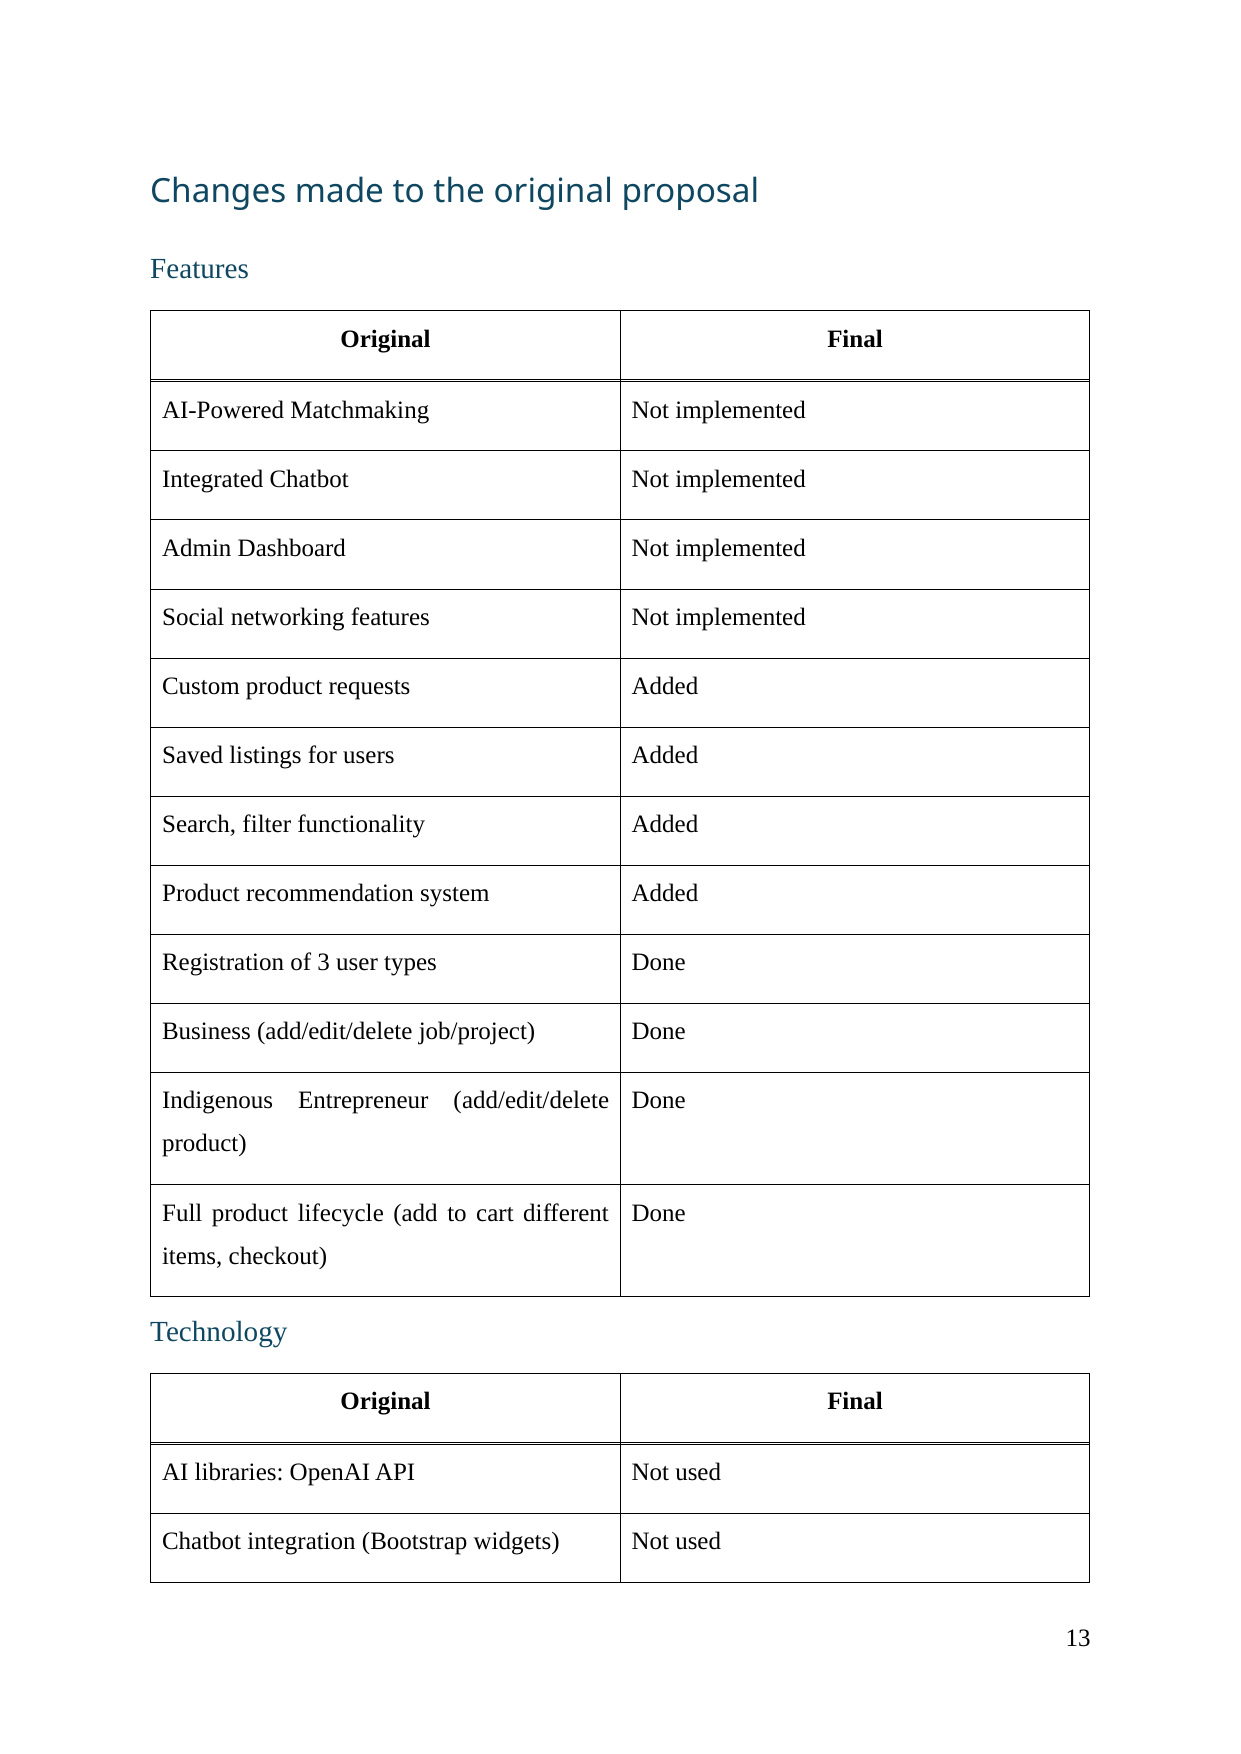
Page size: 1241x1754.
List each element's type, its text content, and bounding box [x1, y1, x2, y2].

table_cell Done [621, 935, 1089, 1003]
table_cell Admin Dashboard [151, 520, 620, 588]
table_cell Added [621, 797, 1089, 865]
table_cell Indigenous Entrepreneur (add/edit/delete product) [151, 1073, 620, 1184]
subtitle Technology [150, 1314, 1090, 1347]
table_cell Added [621, 728, 1089, 796]
table_cell Chatbot integration (Bootstrap widgets) [151, 1514, 620, 1582]
table_cell Not implemented [621, 382, 1089, 450]
table_header Original [151, 1374, 620, 1442]
table_cell Added [621, 659, 1089, 727]
table_cell Added [621, 866, 1089, 934]
table_cell Done [621, 1004, 1089, 1072]
table_cell Business (add/edit/delete job/project) [151, 1004, 620, 1072]
table_cell AI-Powered Matchmaking [151, 382, 620, 450]
table_cell Registration of 3 user types [151, 935, 620, 1003]
table_cell Full product lifecycle (add to cart different items, checkout) [151, 1185, 620, 1296]
table_cell Product recommendation system [151, 866, 620, 934]
table_cell Not implemented [621, 590, 1089, 657]
table_cell Done [621, 1073, 1089, 1184]
table_cell AI libraries: OpenAI API [151, 1445, 620, 1513]
table_cell Social networking features [151, 590, 620, 657]
table_header Original [151, 311, 620, 379]
table_cell Custom product requests [151, 659, 620, 727]
table_cell Integrated Chatbot [151, 451, 620, 519]
table_header Final [621, 1374, 1089, 1442]
subtitle Changes made to the original proposal [150, 167, 1090, 212]
table_cell Done [621, 1185, 1089, 1296]
table_cell Not used [621, 1514, 1089, 1582]
table_cell Not implemented [621, 520, 1089, 588]
table_cell Saved listings for users [151, 728, 620, 796]
table_cell Not implemented [621, 451, 1089, 519]
table_header Final [621, 311, 1089, 379]
table_cell Search, filter functionality [151, 797, 620, 865]
subtitle Features [150, 251, 1090, 285]
table_cell Not used [621, 1445, 1089, 1513]
